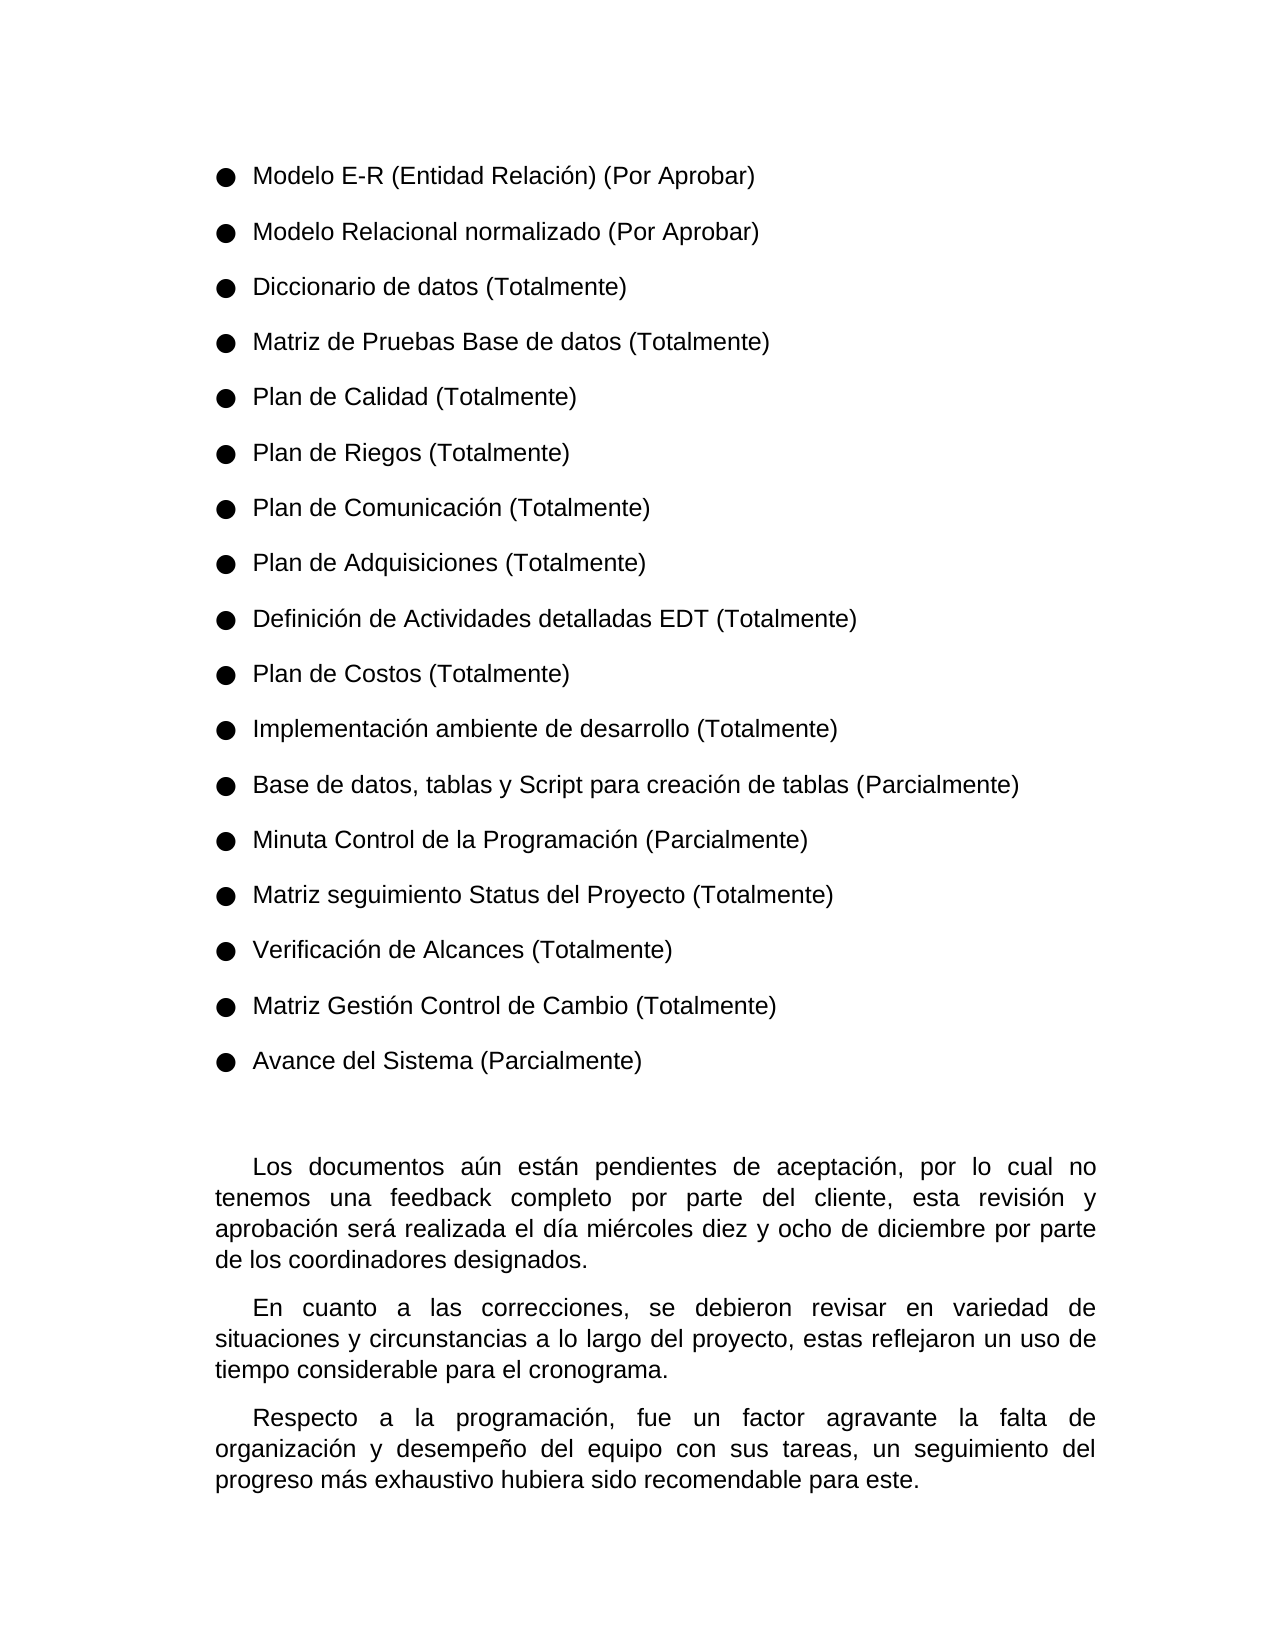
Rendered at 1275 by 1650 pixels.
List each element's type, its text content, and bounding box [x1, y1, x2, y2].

list Implementación ambiente de desarrollo (Totalmente) [215, 701, 1098, 752]
list Plan de Adquisiciones (Totalmente) [215, 535, 1098, 586]
list Modelo Relacional normalizado (Por Aprobar) [215, 203, 1098, 254]
text Los documentos aún están pendientes de aceptación, por lo cual no tenemos una feedback completo por parte del cliente, esta revisión y aprobación será realizada el día miércoles diez y ocho de diciembre por parte de los coordinadores designados. [215, 1152, 1098, 1274]
list Minuta Control de la Programación (Parcialmente) [215, 811, 1098, 863]
list Base de datos, tablas y Script para creación de tablas (Parcialmente) [215, 756, 1098, 807]
list Matriz Gestión Control de Cambio (Totalmente) [215, 977, 1098, 1028]
text Respecto a la programación, fue un factor agravante la falta de organización y desempeño del equipo con sus tareas, un seguimiento del progreso más exhaustivo hubiera sido recomendable para este. [215, 1403, 1098, 1494]
list Plan de Riegos (Totalmente) [215, 424, 1098, 475]
list Diccionario de datos (Totalmente) [215, 258, 1098, 309]
text En cuanto a las correcciones, se debieron revisar en variedad de situaciones y circunstancias a lo largo del proyecto, estas reflejaron un uso de tiempo considerable para el cronograma. [215, 1293, 1098, 1384]
list Definición de Actividades detalladas EDT (Totalmente) [215, 590, 1098, 641]
list Avance del Sistema (Parcialmente) [215, 1033, 1098, 1084]
list Modelo E-R (Entidad Relación) (Por Aprobar) [215, 148, 1098, 199]
list Matriz seguimiento Status del Proyecto (Totalmente) [215, 867, 1098, 918]
list Plan de Comunicación (Totalmente) [215, 479, 1098, 531]
list Plan de Costos (Totalmente) [215, 645, 1098, 697]
list Plan de Calidad (Totalmente) [215, 369, 1098, 420]
list Matriz de Pruebas Base de datos (Totalmente) [215, 313, 1098, 365]
list Verificación de Alcances (Totalmente) [215, 922, 1098, 973]
